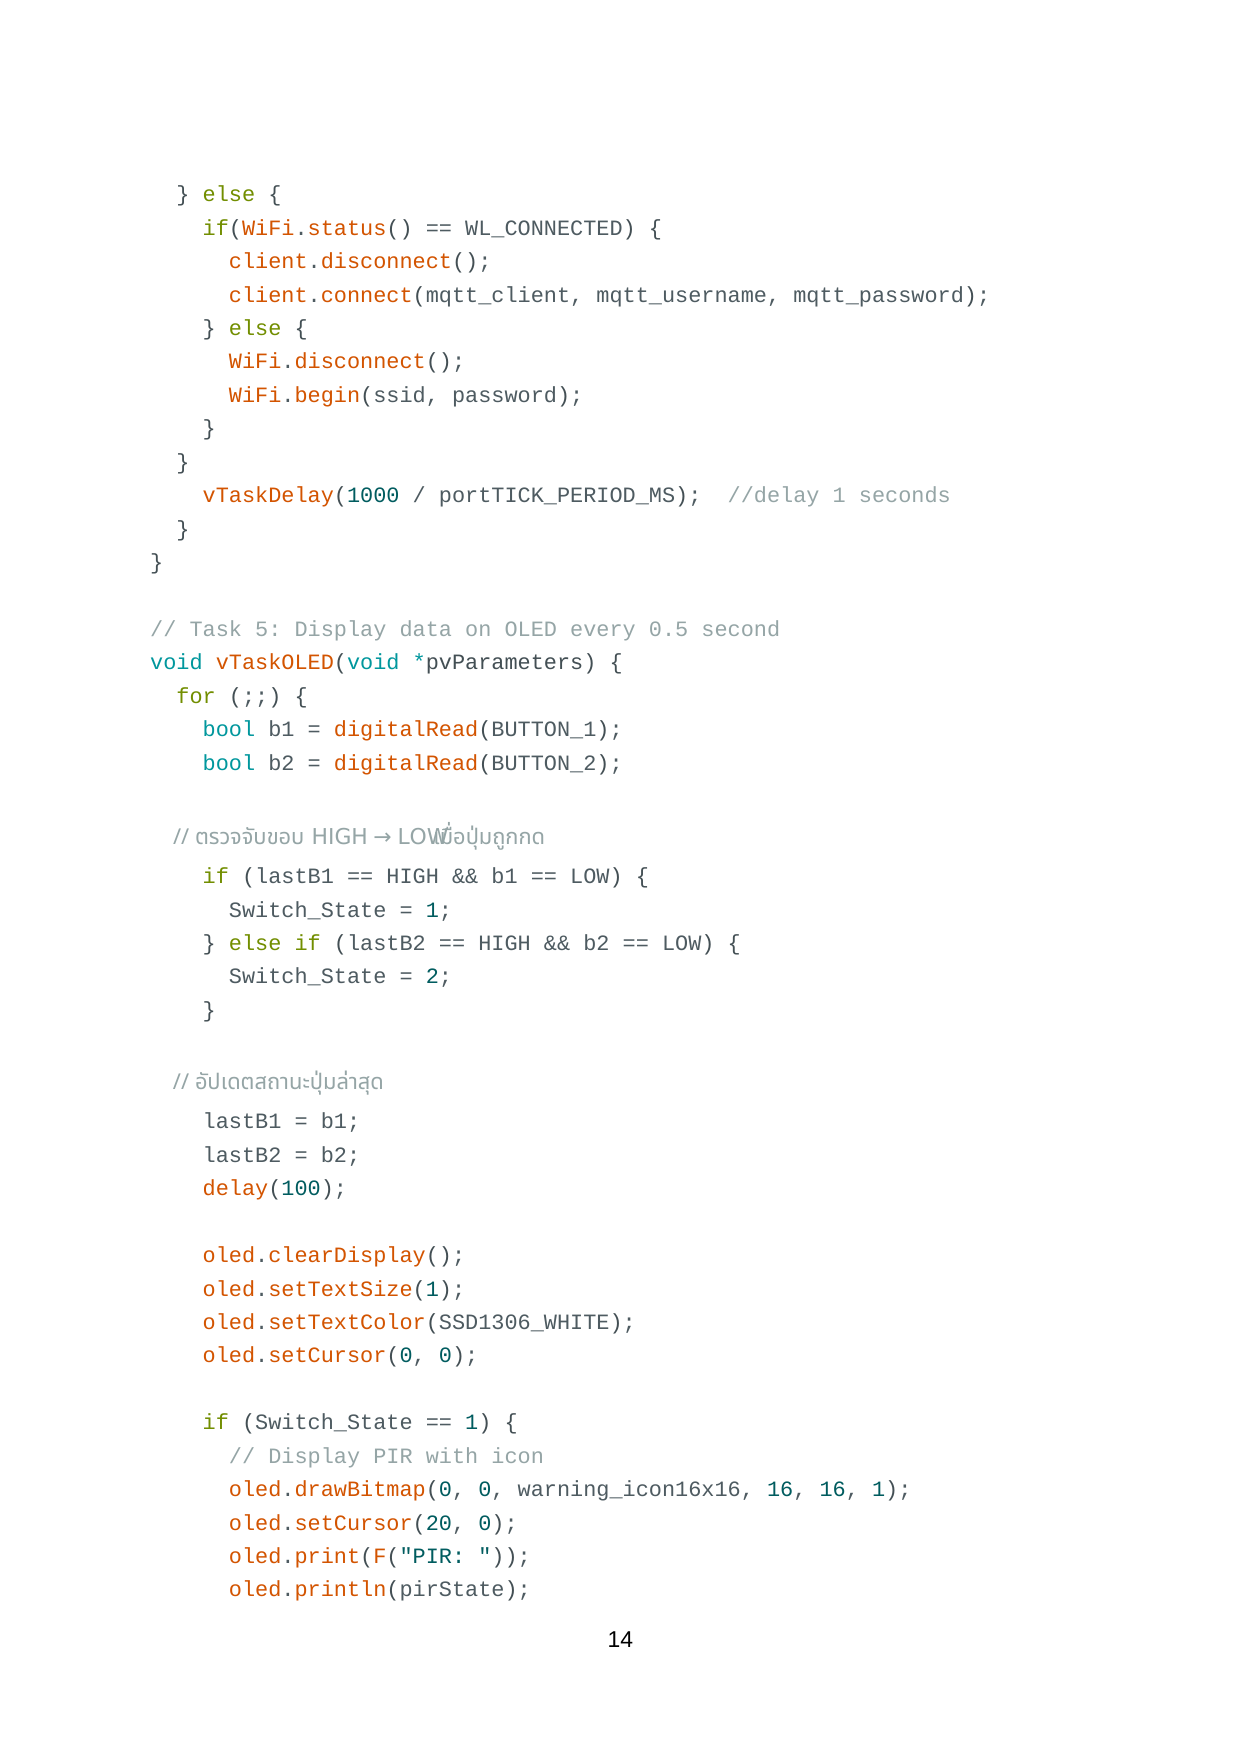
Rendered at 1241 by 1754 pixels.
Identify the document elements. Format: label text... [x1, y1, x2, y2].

text delay(100); [150, 1177, 1090, 1202]
text oled.setCursor(20, 0); [150, 1512, 1090, 1537]
text if (Switch_State == 1) { [150, 1411, 1090, 1436]
text WiFi.disconnect(); [150, 351, 1090, 375]
text } [150, 518, 1090, 543]
text oled.setTextSize(1); [150, 1278, 1090, 1302]
text for (;;) { [150, 685, 1090, 710]
text client.connect(mqtt_client, mqtt_username, mqtt_password); [150, 284, 1090, 308]
text } else { [150, 317, 1090, 342]
text oled.print(F("PIR: ")); [150, 1545, 1090, 1570]
text client.disconnect(); [150, 250, 1090, 275]
text lastB2 = b2; [150, 1144, 1090, 1169]
text // อัปเดตสถานะปุ่มล่าสุด [150, 1066, 1090, 1099]
text } else { [150, 183, 1090, 208]
text } else if (lastB2 == HIGH && b2 == LOW) { [150, 932, 1090, 957]
text } [150, 551, 1090, 576]
text } [150, 417, 1090, 442]
text Switch_State = 1; [150, 899, 1090, 924]
text void vTaskOLED(void *pvParameters) { [150, 652, 1090, 676]
text oled.drawBitmap(0, 0, warning_icon16x16, 16, 16, 1); [150, 1478, 1090, 1503]
text // ตรวจจับขอบ HIGH → LOW เมื่อปุ่มถูกกด [150, 821, 1090, 854]
text Switch_State = 2; [150, 966, 1090, 991]
text if (lastB1 == HIGH && b1 == LOW) { [150, 865, 1090, 890]
text // Display PIR with icon [150, 1445, 1090, 1470]
text } [150, 451, 1090, 476]
text bool b1 = digitalRead(BUTTON_1); [150, 718, 1090, 743]
text if(WiFi.status() == WL_CONNECTED) { [150, 217, 1090, 242]
text vTaskDelay(1000 / portTICK_PERIOD_MS); //delay 1 seconds [150, 484, 1090, 509]
text oled.setCursor(0, 0); [150, 1344, 1090, 1369]
text } [150, 999, 1090, 1024]
text bool b2 = digitalRead(BUTTON_2); [150, 752, 1090, 777]
text oled.setTextColor(SSD1306_WHITE); [150, 1311, 1090, 1336]
text // Task 5: Display data on OLED every 0.5 second [150, 618, 1090, 643]
text lastB1 = b1; [150, 1111, 1090, 1135]
text oled.println(pirState); [150, 1579, 1090, 1603]
text WiFi.begin(ssid, password); [150, 384, 1090, 409]
text oled.clearDisplay(); [150, 1244, 1090, 1269]
